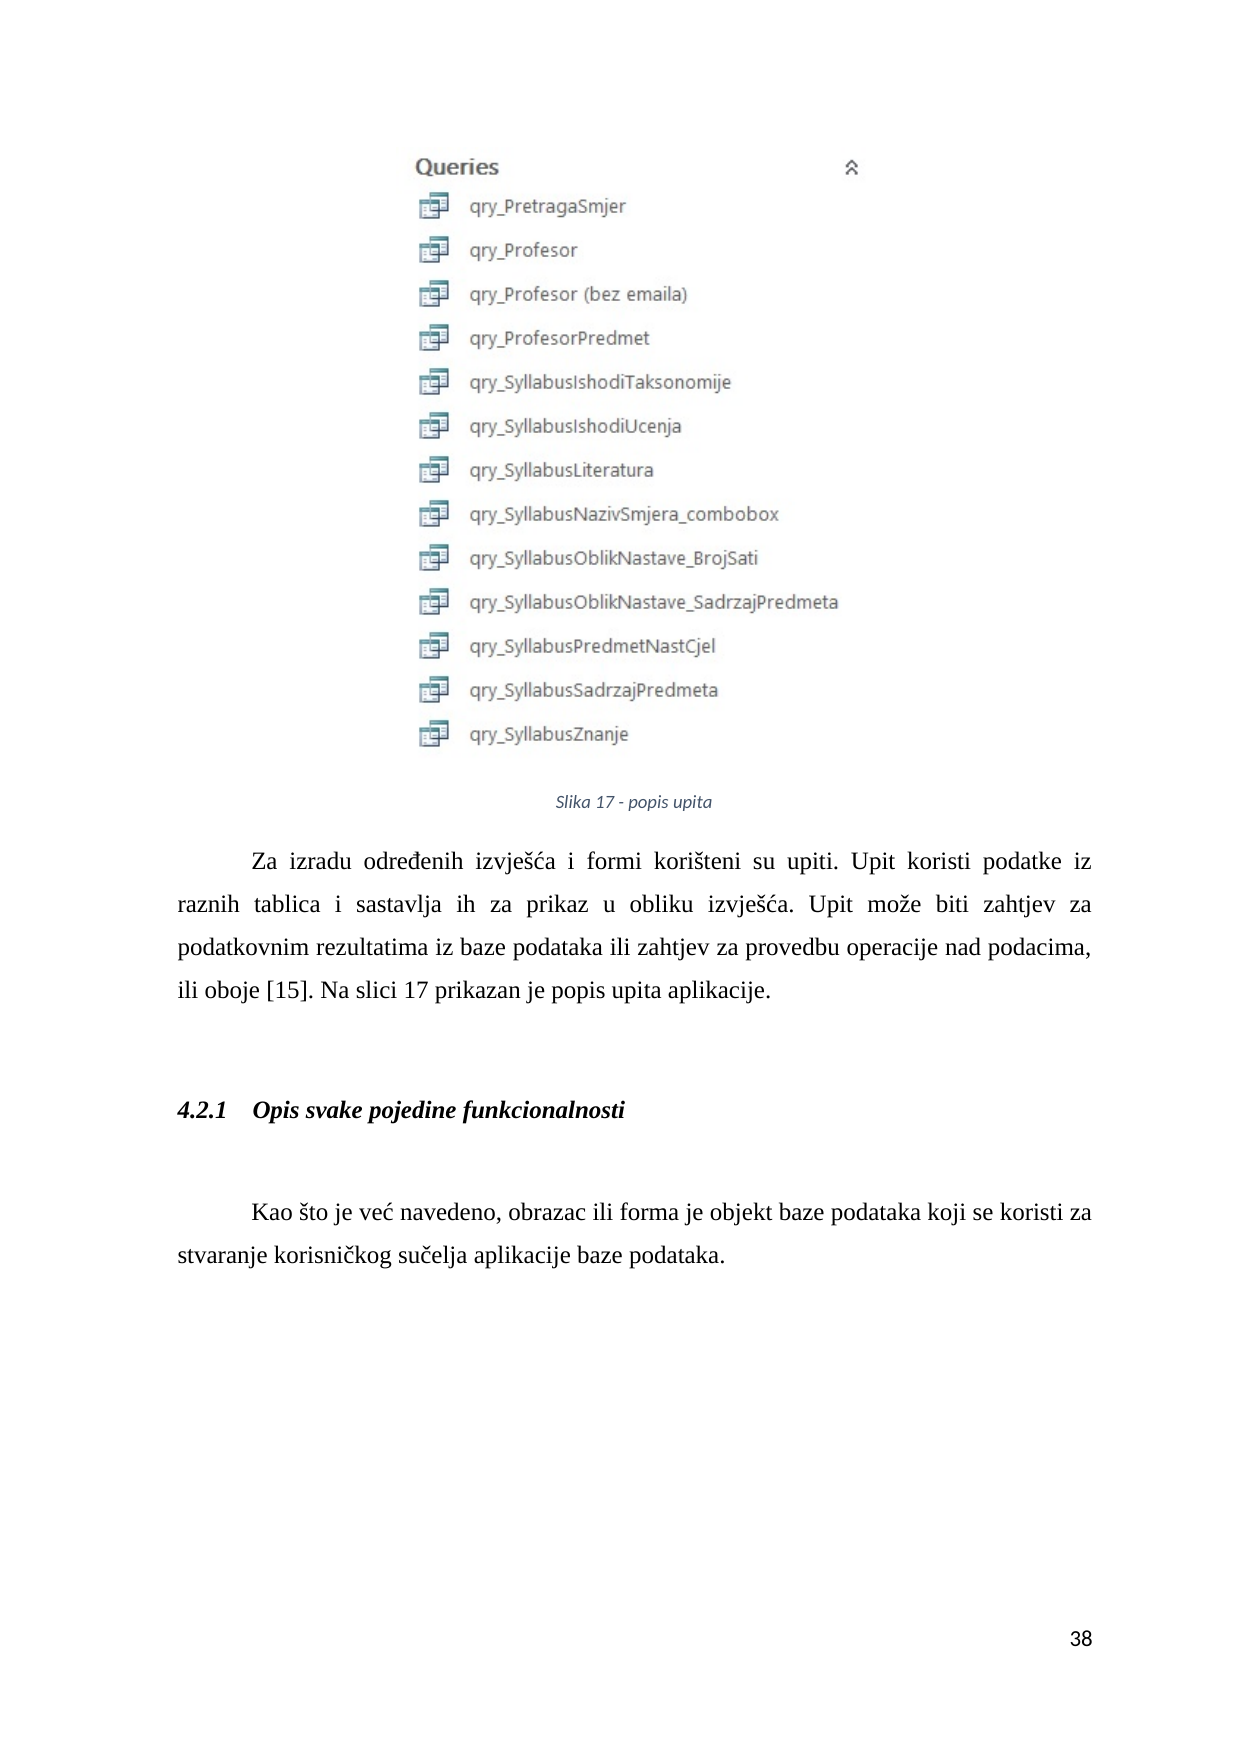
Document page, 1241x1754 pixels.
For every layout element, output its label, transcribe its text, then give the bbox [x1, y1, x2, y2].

text Za izradu određenih izvješća i formi korišteni su upiti. Upit koristi podatke iz raznih tablica i sastavlja ih za prikaz u obliku izvješća. Upit može biti zahtjev za podatkovnim rezultatima iz baze podataka ili zahtjev za provedbu operacije nad podacima, ili oboje [15]. Na slici 17 prikazan je popis upita aplikacije. [177, 846, 1092, 1004]
subtitle Opis svake pojedine funkcionalnosti [177, 1095, 1092, 1123]
picture [396, 147, 874, 760]
text Kao što je već navedeno, obrazac ili forma je objekt baze podataka koji se koristi za stvaranje korisničkog sučelja aplikacije baze podataka. [177, 1197, 1092, 1268]
text Slika 17 - popis upita [177, 791, 1092, 813]
